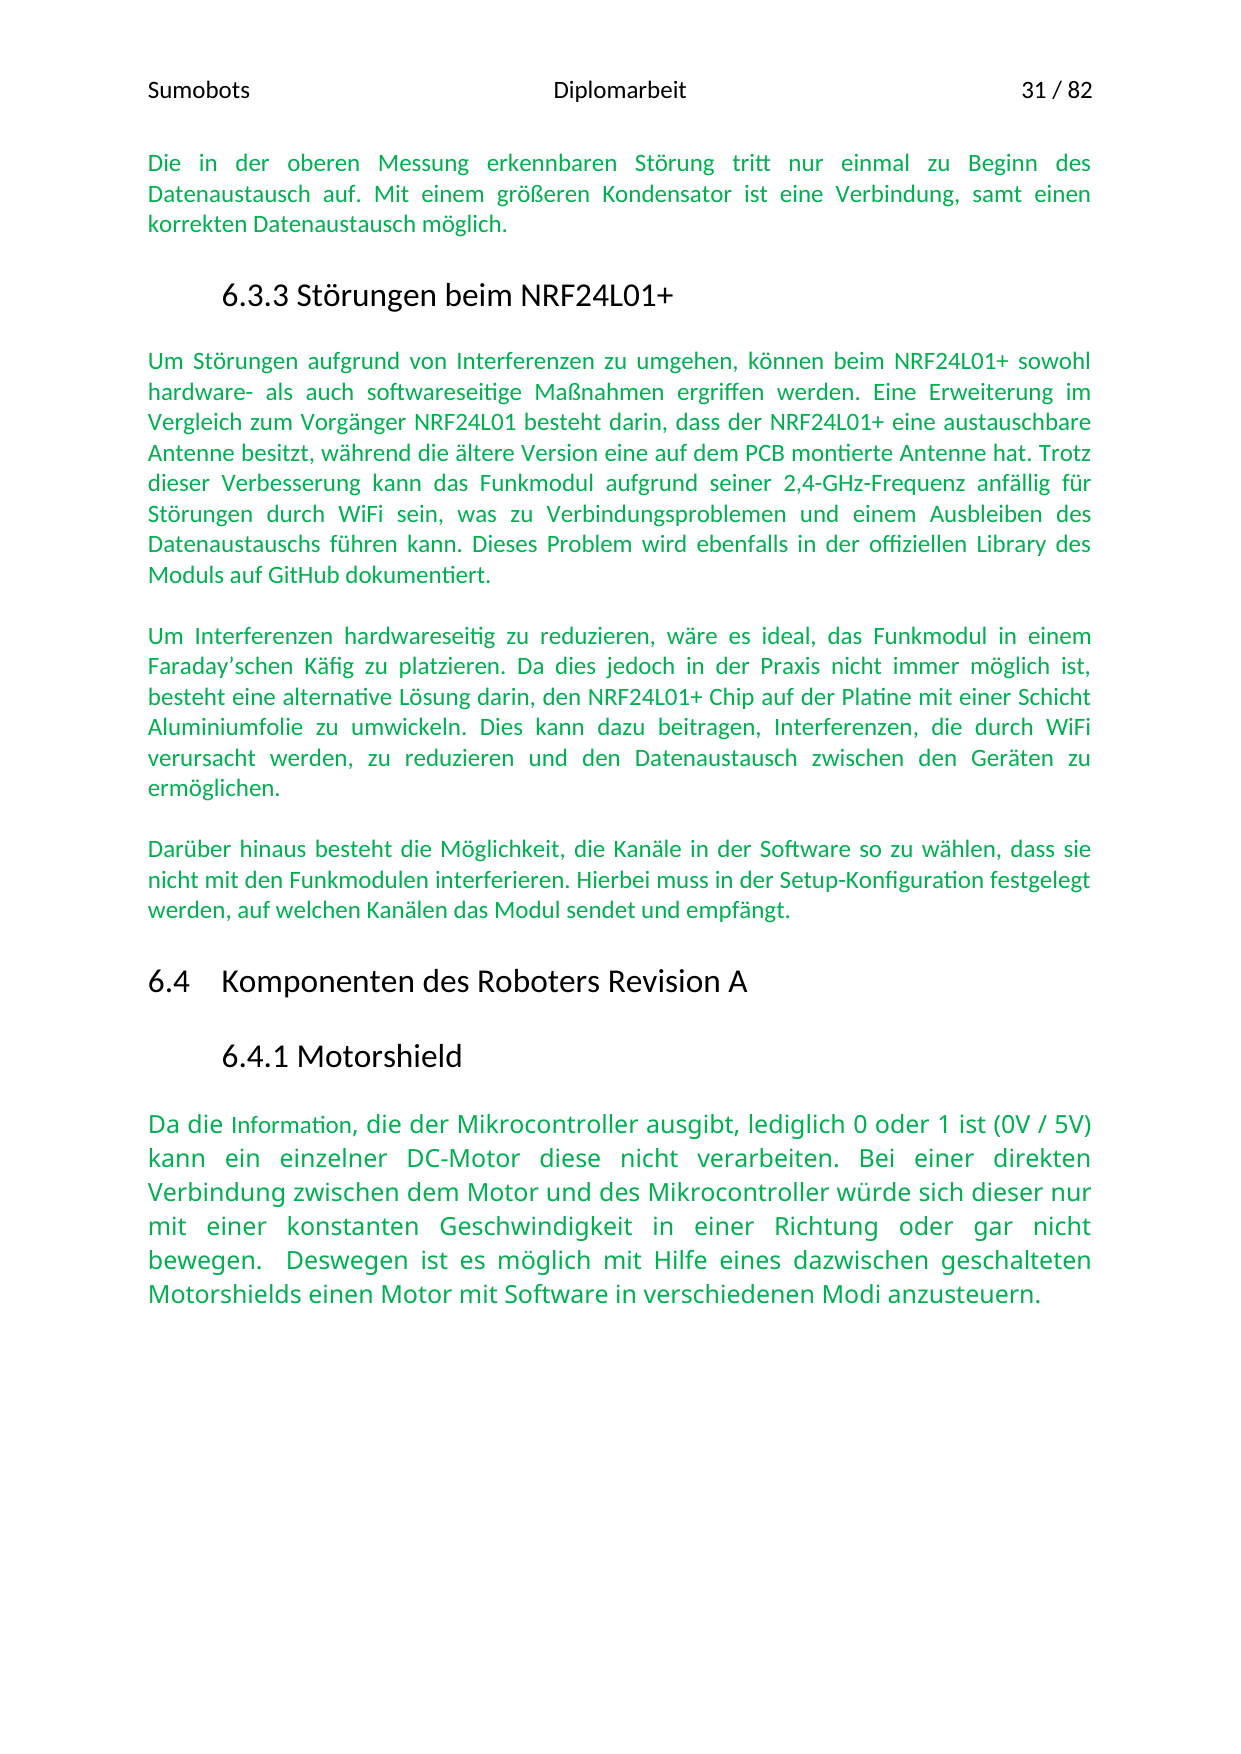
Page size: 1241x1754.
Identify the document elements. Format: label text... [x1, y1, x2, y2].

text Da die Information, die der Mikrocontroller ausgibt, lediglich 0 oder 1 ist (0V / 5V) kann ein einzelner DC-Motor diese nicht verarbeiten. Bei einer direkten Verbindung zwischen dem Motor und des Mikrocontroller würde sich dieser nur mit einer konstanten Geschwindigkeit in einer Richtung oder gar nicht bewegen. Deswegen ist es möglich mit Hilfe eines dazwischen geschalteten Motorshields einen Motor mit Software in verschiedenen Modi anzusteuern. [148, 1106, 1093, 1311]
text Darüber hinaus besteht die Möglichkeit, die Kanäle in der Software so zu wählen, dass sie nicht mit den Funkmodulen interferieren. Hierbei muss in der Setup-Konfiguration festgelegt werden, auf welchen Kanälen das Modul sendet und empfängt. [148, 833, 1093, 925]
subtitle Motorshield [221, 1035, 1093, 1076]
text Um Störungen aufgrund von Interferenzen zu umgehen, können beim NRF24L01+ sowohl hardware- als auch softwareseitige Maßnahmen ergriffen werden. Eine Erweiterung im Vergleich zum Vorgänger NRF24L01 besteht darin, dass der NRF24L01+ eine austauschbare Antenne besitzt, während die ältere Version eine auf dem PCB montierte Antenne hat. Trotz dieser Verbesserung kann das Funkmodul aufgrund seiner 2,4-GHz-Frequenz anfällig für Störungen durch WiFi sein, was zu Verbindungsproblemen und einem Ausbleiben des Datenaustauschs führen kann. Dieses Problem wird ebenfalls in der offiziellen Library des Moduls auf GitHub dokumentiert. [148, 345, 1093, 589]
text Um Interferenzen hardwareseitig zu reduzieren, wäre es ideal, das Funkmodul in einem Faraday’schen Käfig zu platzieren. Da dies jedoch in der Praxis nicht immer möglich ist, besteht eine alternative Lösung darin, den NRF24L01+ Chip auf der Platine mit einer Schicht Aluminiumfolie zu umwickeln. Dies kann dazu beitragen, Interferenzen, die durch WiFi verursacht werden, zu reduzieren und den Datenaustausch zwischen den Geräten zu ermöglichen. [148, 620, 1093, 803]
subtitle Komponenten des Roboters Revision A [148, 960, 1093, 1000]
text Die in der oberen Messung erkennbaren Störung tritt nur einmal zu Beginn des Datenaustausch auf. Mit einem größeren Kondensator ist eine Verbindung, samt einen korrekten Datenaustausch möglich. [148, 148, 1093, 239]
subtitle Störungen beim NRF24L01+ [221, 274, 1093, 314]
